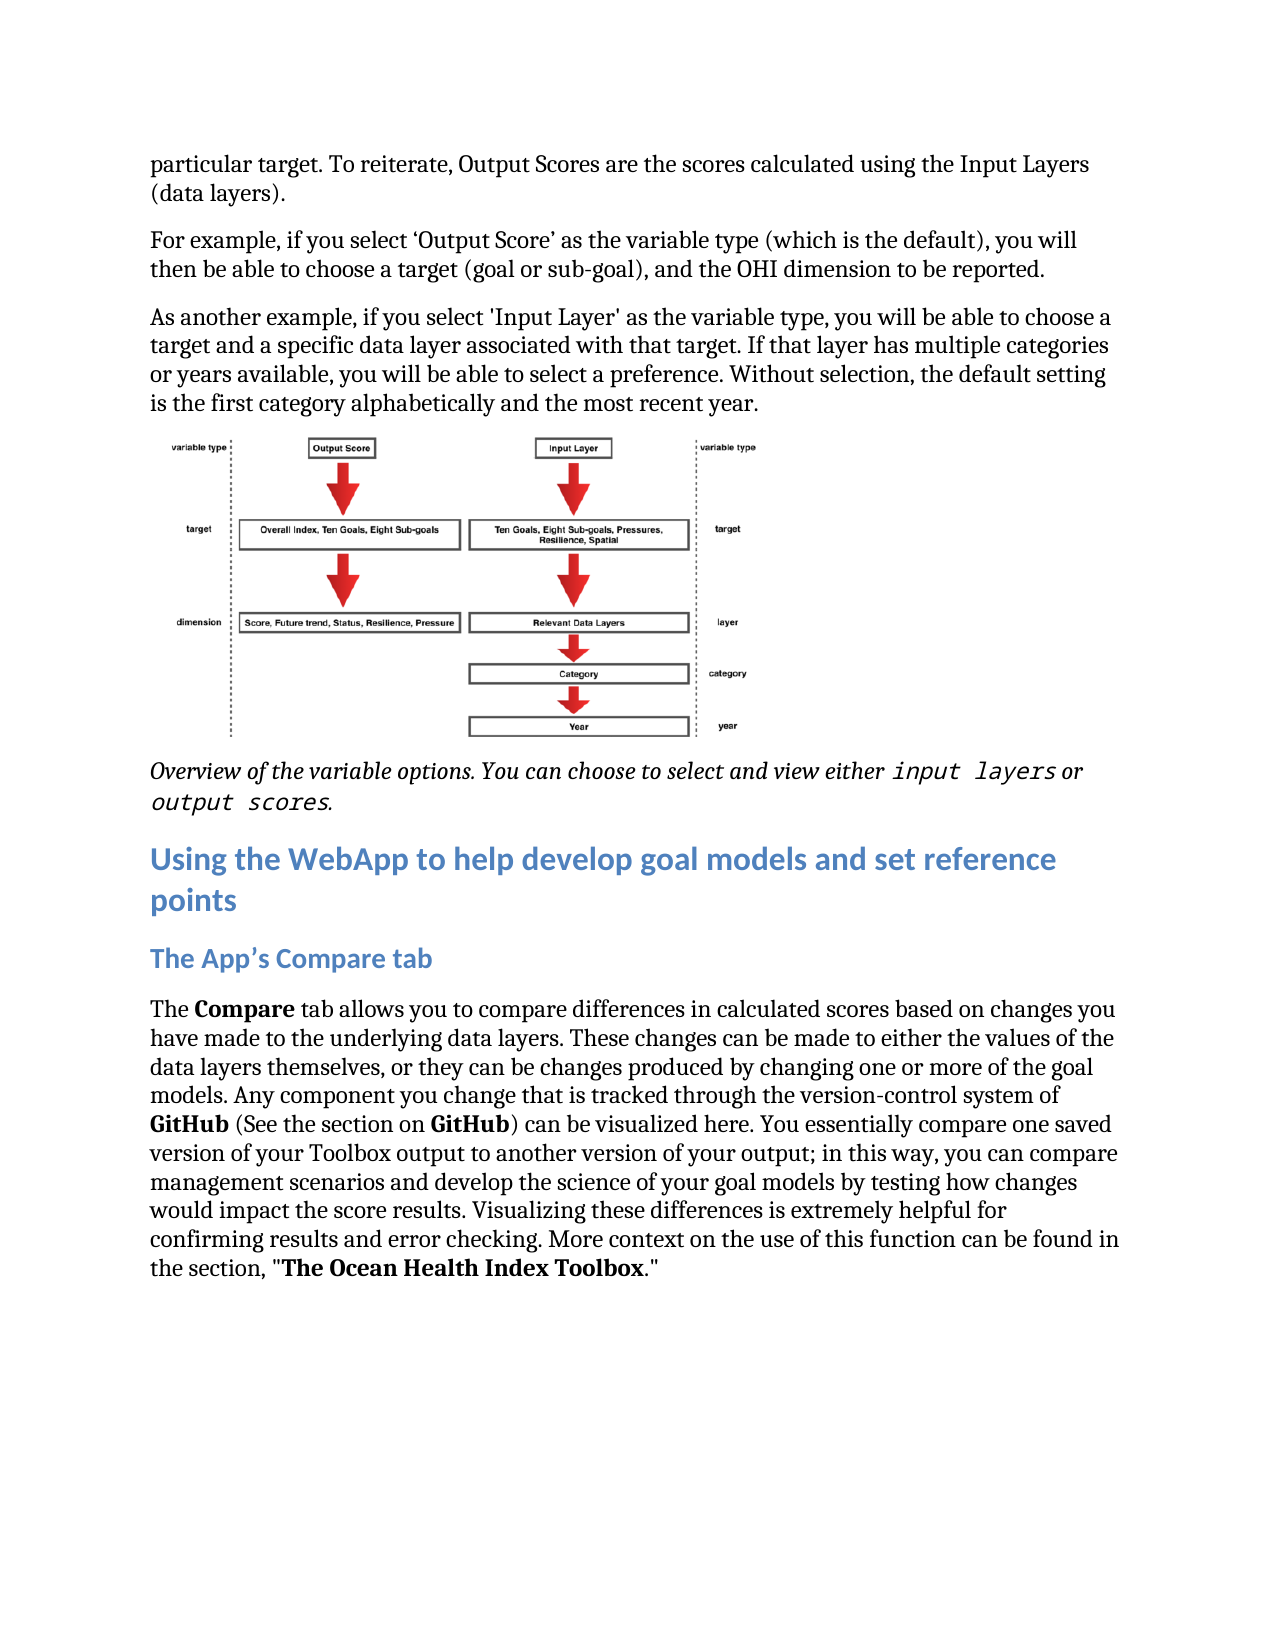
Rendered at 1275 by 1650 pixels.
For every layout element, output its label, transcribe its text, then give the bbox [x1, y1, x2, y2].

text For example, if you select ‘Output Score’ as the variable type (which is the default), you will then be able to choose a target (goal or sub-goal), and the OHI dimension to be reported. [150, 226, 1125, 284]
subtitle Using the WebApp to help develop goal models and set reference points [150, 838, 1125, 920]
text The Compare tab allows you to compare differences in calculated scores based on changes you have made to the underlying data layers. These changes can be made to either the values of the data layers themselves, or they can be changes produced by changing one or more of the goal models. Any component you change that is tracked through the version-control system of GitHub (See the section on GitHub) can be visualized here. You essentially compare one saved version of your Toolbox output to another version of your output; in this way, you can compare management scenarios and develop the science of your goal models by testing how changes would impact the score results. Visualizing these differences is extremely helpful for confirming results and error checking. More context on the use of this function can be found in the section, "The Ocean Health Index Toolbox." [150, 995, 1125, 1282]
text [150, 150, 1125, 207]
text Overview of the variable options. You can choose to select and view either input layers or output scores. [150, 755, 1125, 817]
subtitle The App’s Compare tab [150, 941, 1125, 976]
text As another example, if you select 'Input Layer' as the variable type, you will be able to choose a target and a specific data layer associated with that target. If that layer has multiple categories or years available, you will be able to select a preference. Without selection, the default setting is the first category alphabetically and the most recent year. [150, 302, 1125, 417]
picture [168, 436, 761, 737]
